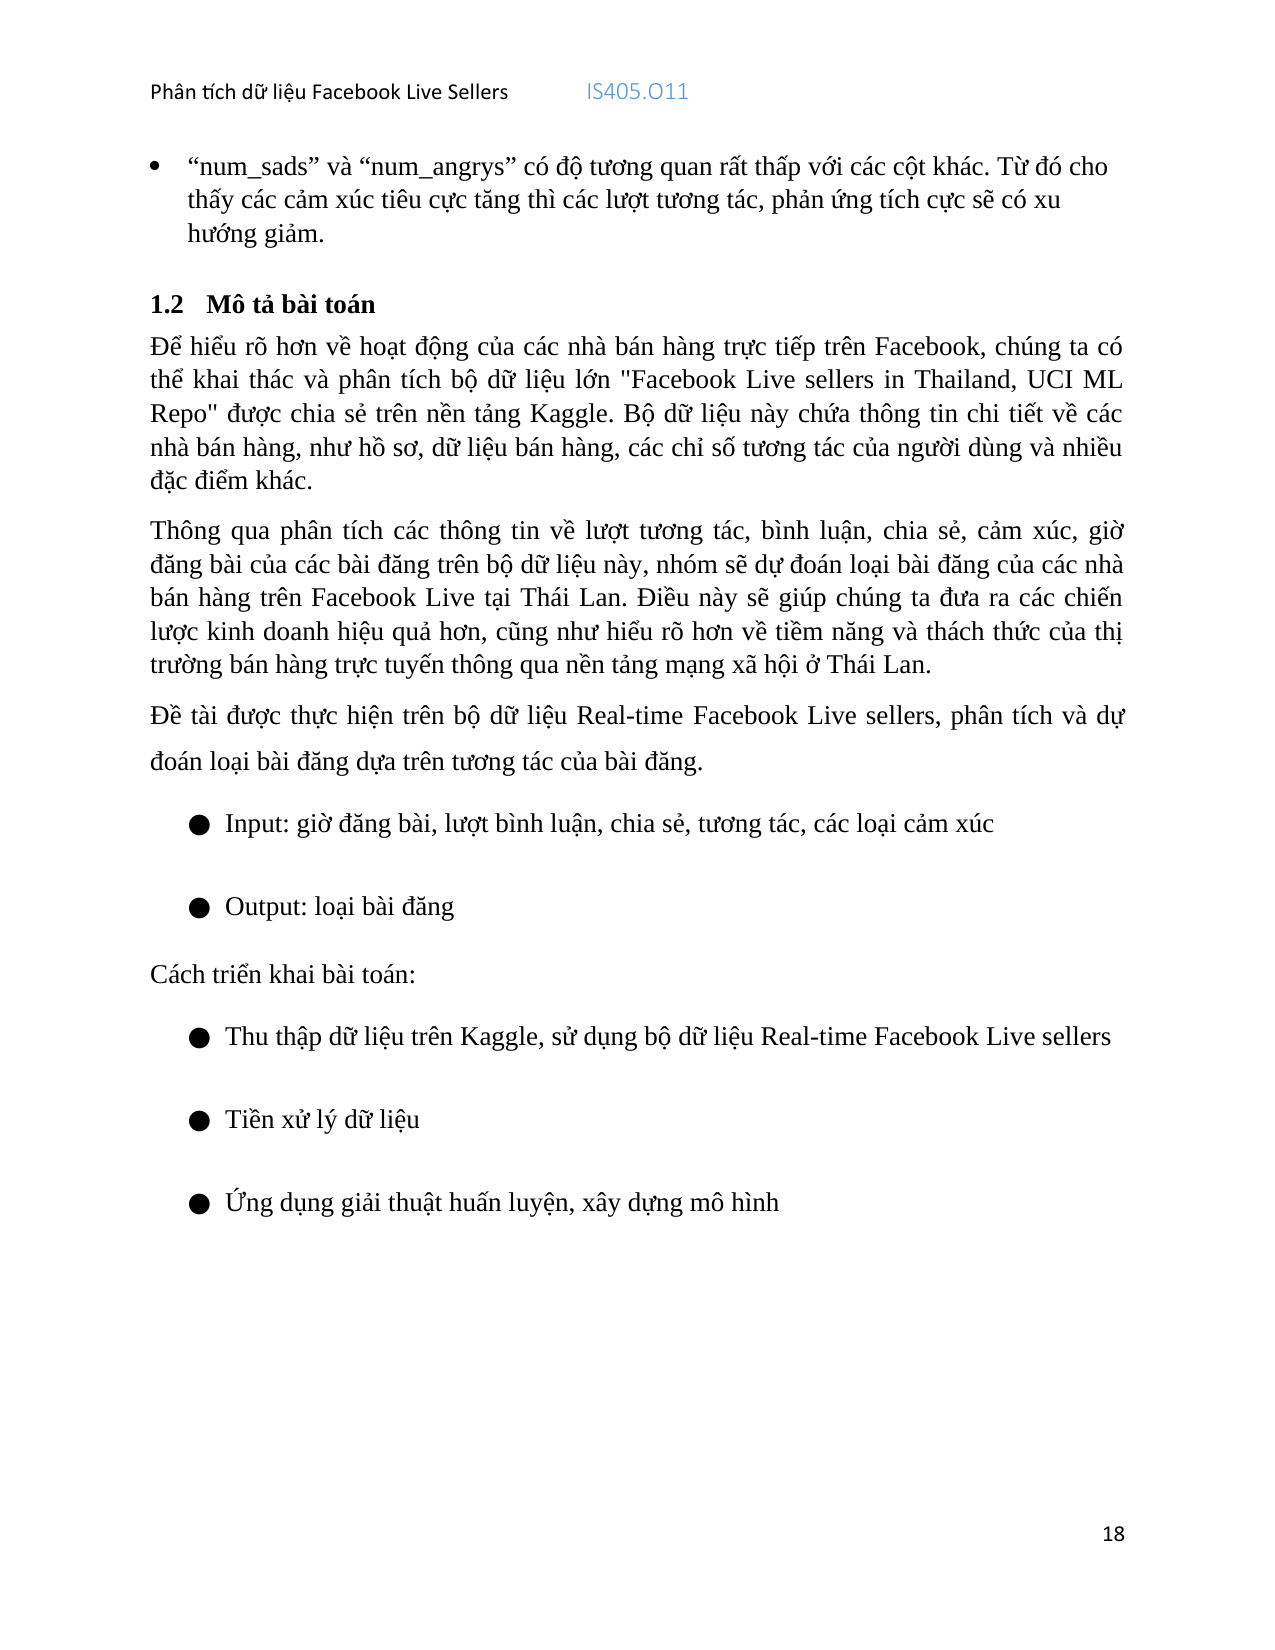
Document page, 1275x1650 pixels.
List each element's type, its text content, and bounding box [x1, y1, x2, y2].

list “num_sads” và “num_angrys” có độ tương quan rất thấp với các cột khác. Từ đó cho thấy các cảm xúc tiêu cực tăng thì các lượt tương tác, phản ứng tích cực sẽ có xu hướng giảm. [150, 150, 1125, 248]
text Đề tài được thực hiện trên bộ dữ liệu Real-time Facebook Live sellers, phân tích và dự đoán loại bài đăng dựa trên tương tác của bài đăng. [150, 699, 1125, 777]
list Ứng dụng giải thuật huấn luyện, xây dựng mô hình [187, 1172, 1125, 1227]
text Thông qua phân tích các thông tin về lượt tương tác, bình luận, chia sẻ, cảm xúc, giờ đăng bài của các bài đăng trên bộ dữ liệu này, nhóm sẽ dự đoán loại bài đăng của các nhà bán hàng trên Facebook Live tại Thái Lan. Điều này sẽ giúp chúng ta đưa ra các chiến lược kinh doanh hiệu quả hơn, cũng như hiểu rõ hơn về tiềm năng và thách thức của thị trường bán hàng trực tuyến thông qua nền tảng mạng xã hội ở Thái Lan. [150, 514, 1125, 680]
list Thu thập dữ liệu trên Kaggle, sử dụng bộ dữ liệu Real-time Facebook Live sellers [187, 1005, 1125, 1061]
text Để hiểu rõ hơn về hoạt động của các nhà bán hàng trực tiếp trên Facebook, chúng ta có thể khai thác và phân tích bộ dữ liệu lớn "Facebook Live sellers in Thailand, UCI ML Repo" được chia sẻ trên nền tảng Kaggle. Bộ dữ liệu này chứa thông tin chi tiết về các nhà bán hàng, như hồ sơ, dữ liệu bán hàng, các chỉ số tương tác của người dùng và nhiều đặc điểm khác. [150, 330, 1125, 495]
list Tiền xử lý dữ liệu [187, 1088, 1125, 1144]
list Output: loại bài đăng [187, 875, 1125, 931]
subtitle Mô tả bài toán [150, 288, 1125, 319]
list Input: giờ đăng bài, lượt bình luận, chia sẻ, tương tác, các loại cảm xúc [187, 792, 1125, 848]
text Cách triển khai bài toán: [150, 959, 1125, 990]
